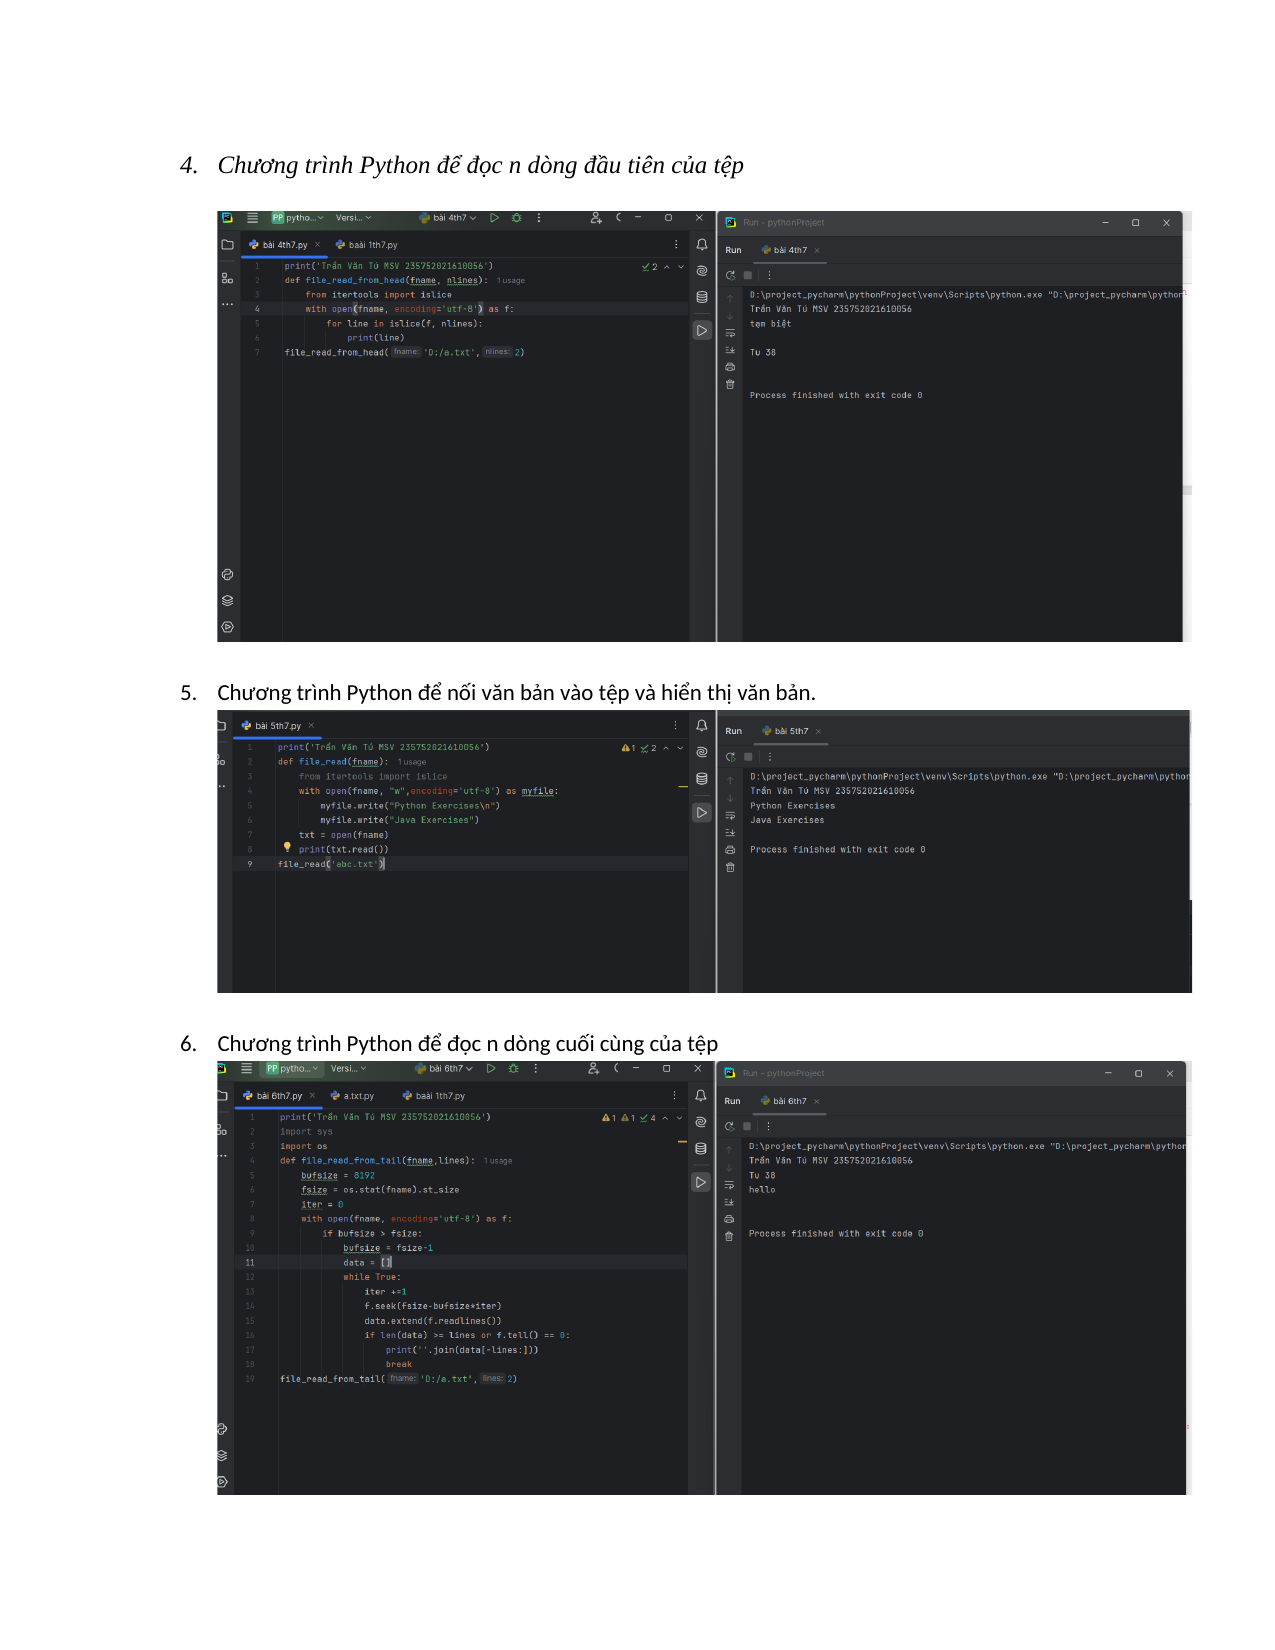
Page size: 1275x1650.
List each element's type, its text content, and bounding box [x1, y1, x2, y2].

picture [217, 211, 1193, 642]
list Chương trình Python để nối văn bản vào tệp và hiển thị văn bản. [180, 678, 1125, 706]
picture [217, 710, 1193, 993]
picture [217, 1061, 1193, 1495]
list Chương trình Python để đọc n dòng cuối cùng của tệp [180, 1029, 1125, 1057]
subtitle Chương trình Python để đọc n dòng đầu tiên của tệp [180, 150, 1125, 179]
